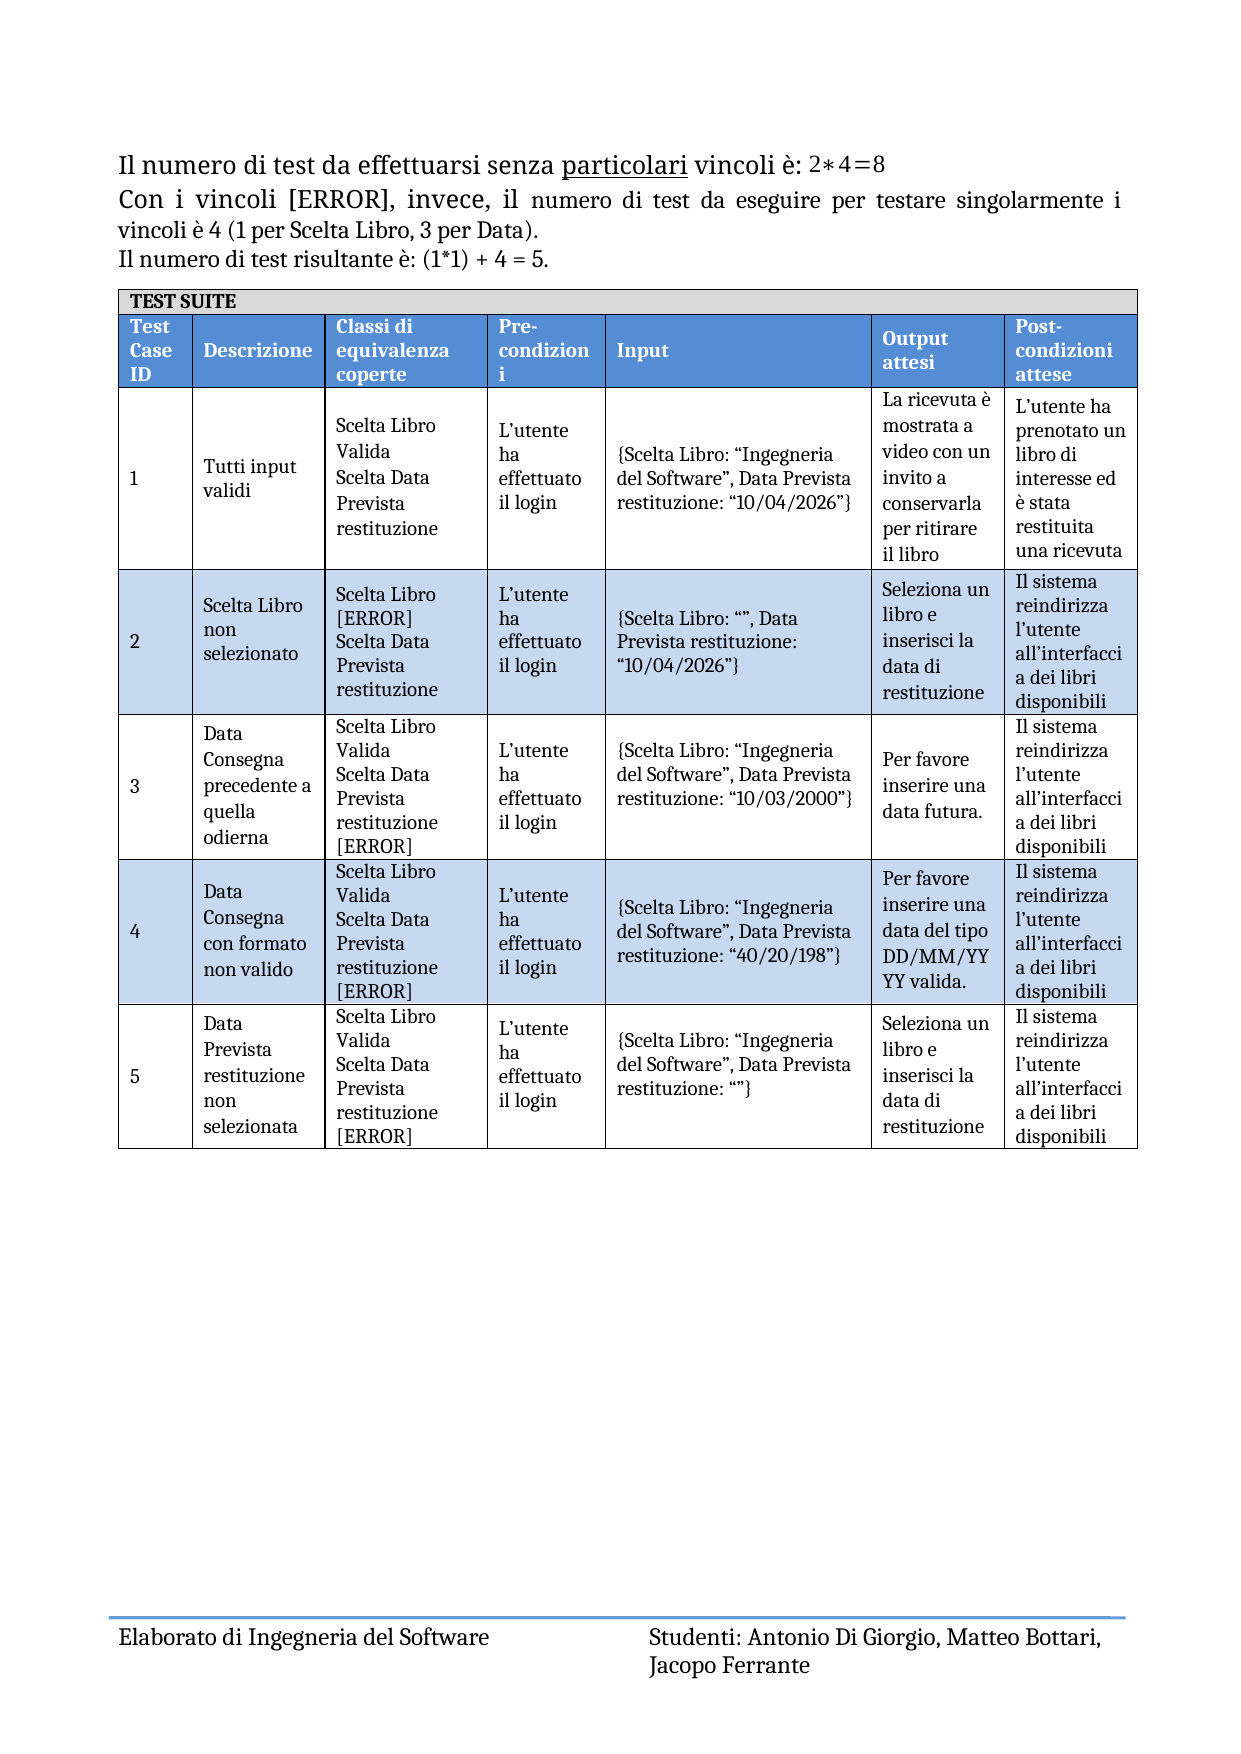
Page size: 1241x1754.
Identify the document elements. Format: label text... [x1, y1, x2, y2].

table_cell Il sistema reindirizza l’utente all’interfaccia dei libri disponibili [1005, 715, 1137, 859]
table_cell Seleziona un libro e inserisci la data di restituzione [872, 570, 1004, 714]
table_cell L’utente ha effettuato il login [488, 860, 605, 1003]
table_cell L’utente ha effettuato il login [488, 1005, 605, 1148]
table_cell Classi di equivalenza coperte [326, 315, 487, 387]
table_cell Data Prevista restituzione non selezionata [193, 1005, 324, 1148]
table_cell La ricevuta è mostrata a video con un invito a conservarla per ritirare il libro [872, 388, 1004, 569]
table_cell L’utente ha effettuato il login [488, 570, 605, 714]
table_cell 3 [119, 715, 192, 859]
table_cell {Scelta Libro: “Ingegneria del Software”, Data Prevista restituzione: “”} [606, 1005, 871, 1148]
text Con i vincoli [ERROR], invece, il numero di test da eseguire per testare singolarmente i vincoli è 4 (1 per Scelta Libro, 3 per Data). [118, 182, 1122, 244]
table_cell Scelta Libro Valida Scelta Data Prevista restituzione [ERROR] [326, 1005, 487, 1148]
table_cell Scelta Libro Valida Scelta Data Prevista restituzione [ERROR] [326, 860, 487, 1003]
table_cell L’utente ha effettuato il login [488, 388, 605, 569]
table_cell {Scelta Libro: “”, Data Prevista restituzione: “10/04/2026”} [606, 570, 871, 714]
table_cell Tutti input validi [193, 388, 324, 569]
table_cell Output attesi [872, 315, 1004, 387]
table_cell 4 [119, 860, 192, 1003]
table_cell 5 [119, 1005, 192, 1148]
table_cell 2 [119, 570, 192, 714]
table_cell {Scelta Libro: “Ingegneria del Software”, Data Prevista restituzione: “40/20/198”} [606, 860, 871, 1003]
text Il numero di test risultante è: (1*1) + 4 = 5. [118, 244, 1122, 273]
table_cell Scelta Libro non selezionato [193, 570, 324, 714]
table_cell Data Consegna con formato non valido [193, 860, 324, 1003]
table_cell Il sistema reindirizza l’utente all’interfaccia dei libri disponibili [1005, 1005, 1137, 1148]
table_cell Seleziona un libro e inserisci la data di restituzione [872, 1005, 1004, 1148]
table_cell Test Case ID [119, 315, 192, 387]
table_cell Data Consegna precedente a quella odierna [193, 715, 324, 859]
table_cell Input [606, 315, 871, 387]
table_cell Scelta Libro Valida Scelta Data Prevista restituzione [326, 388, 487, 569]
table_cell Scelta Libro Valida Scelta Data Prevista restituzione [ERROR] [326, 715, 487, 859]
table_cell Scelta Libro [ERROR] Scelta Data Prevista restituzione [326, 570, 487, 714]
table_cell Descrizione [193, 315, 324, 387]
table_cell Post-condizioni attese [1005, 315, 1137, 387]
table_cell {Scelta Libro: “Ingegneria del Software”, Data Prevista restituzione: “10/04/2026”} [606, 388, 871, 569]
table_cell L’utente ha effettuato il login [488, 715, 605, 859]
table_cell Il sistema reindirizza l’utente all’interfaccia dei libri disponibili [1005, 570, 1137, 714]
table_cell {Scelta Libro: “Ingegneria del Software”, Data Prevista restituzione: “10/03/2000”} [606, 715, 871, 859]
table_header TEST SUITE [119, 290, 1137, 314]
table_cell Per favore inserire una data del tipo DD/MM/YYYY valida. [872, 860, 1004, 1003]
table_cell Il sistema reindirizza l’utente all’interfaccia dei libri disponibili [1005, 860, 1137, 1003]
table_cell L’utente ha prenotato un libro di interesse ed è stata restituita una ricevuta [1005, 388, 1137, 569]
table_cell Pre-condizioni [488, 315, 605, 387]
table_cell 1 [119, 388, 192, 569]
table_cell Per favore inserire una data futura. [872, 715, 1004, 859]
text Il numero di test da effettuarsi senza particolari vincoli è: [118, 148, 1122, 182]
